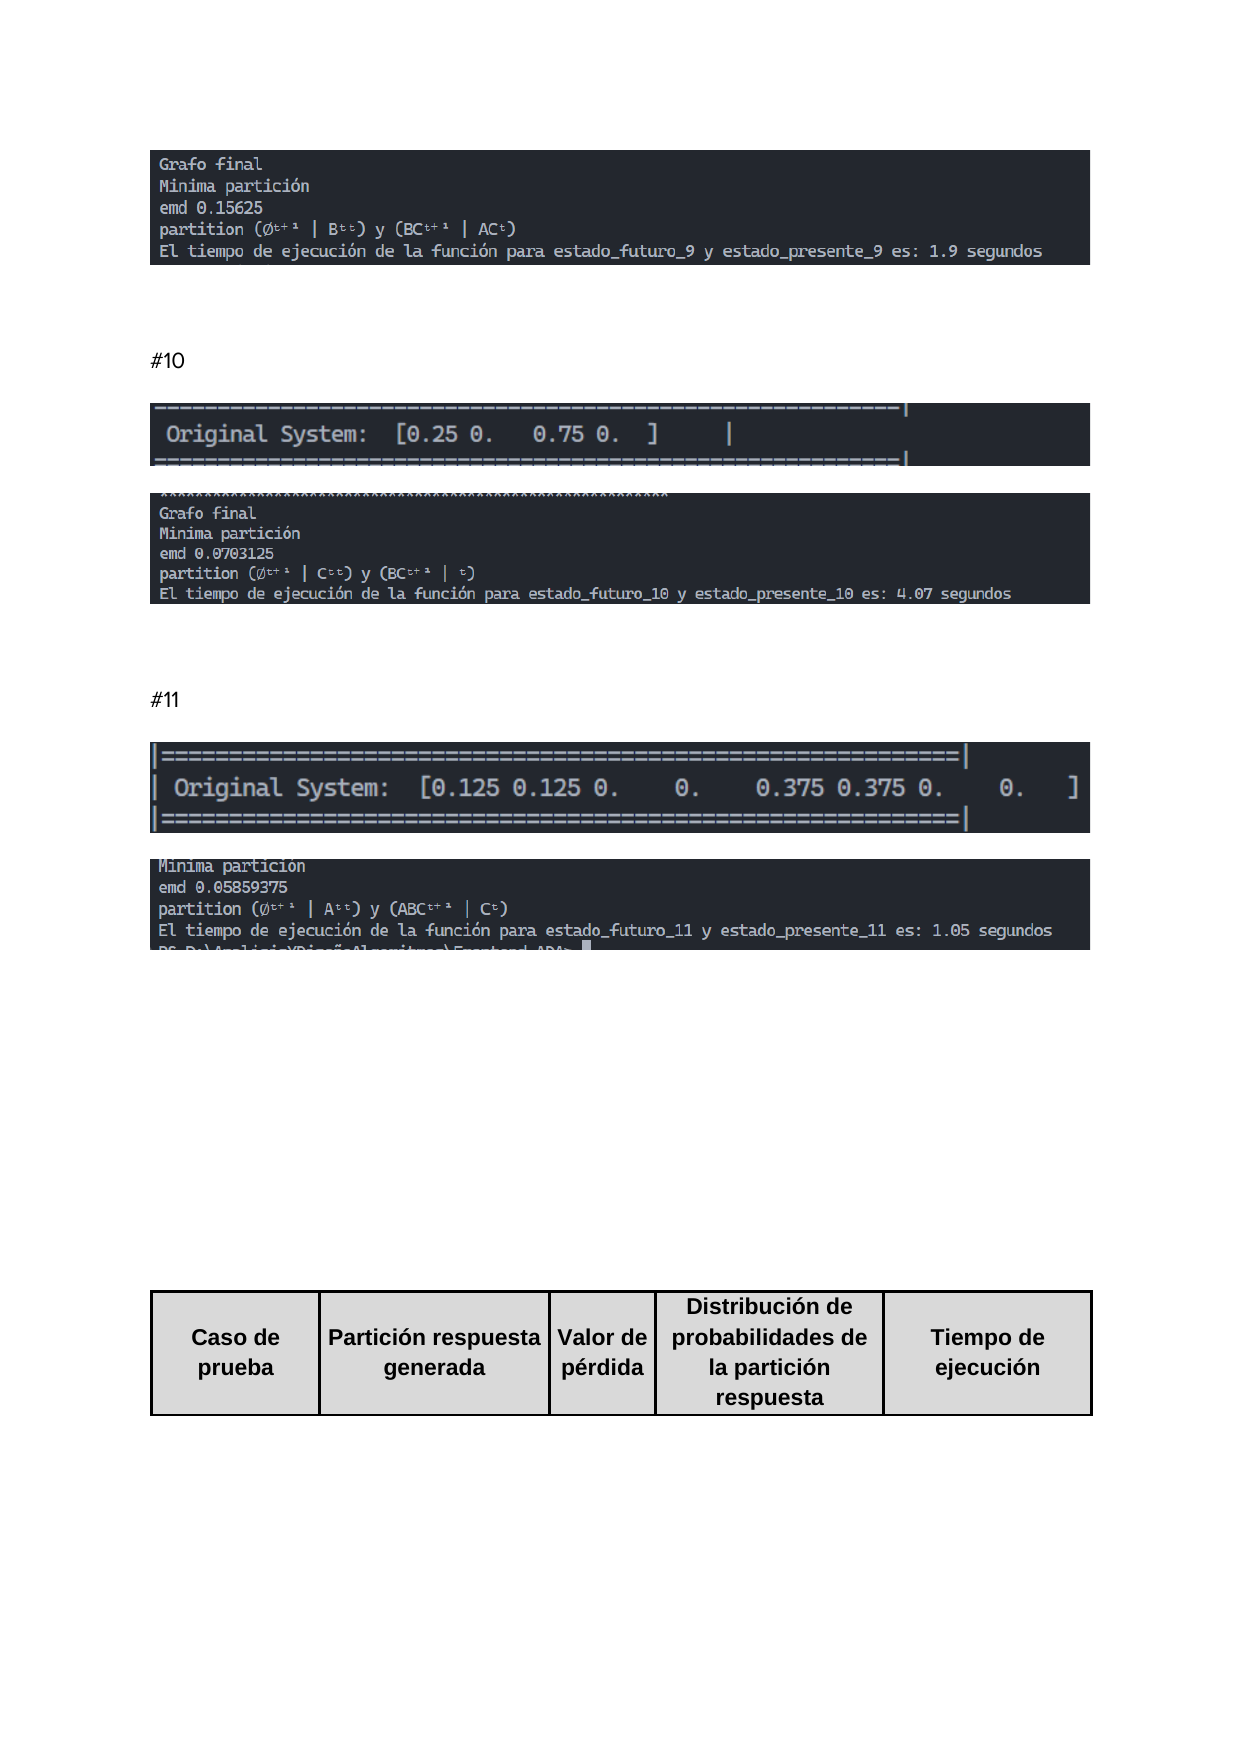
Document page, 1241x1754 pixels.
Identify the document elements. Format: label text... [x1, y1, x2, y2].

text #10 [150, 348, 1090, 376]
picture [150, 742, 1091, 833]
table_header Caso de prueba [153, 1293, 318, 1414]
picture [150, 493, 1091, 604]
picture [150, 150, 1091, 265]
picture [150, 403, 1091, 466]
table_header Distribución de probabilidades de la partición respuesta [657, 1293, 882, 1414]
table_header Tiempo de ejecución [885, 1293, 1090, 1414]
picture [150, 859, 1091, 950]
table_header Partición respuesta generada [321, 1293, 548, 1414]
text #11 [150, 687, 1090, 715]
table_header Valor de pérdida [551, 1293, 654, 1414]
